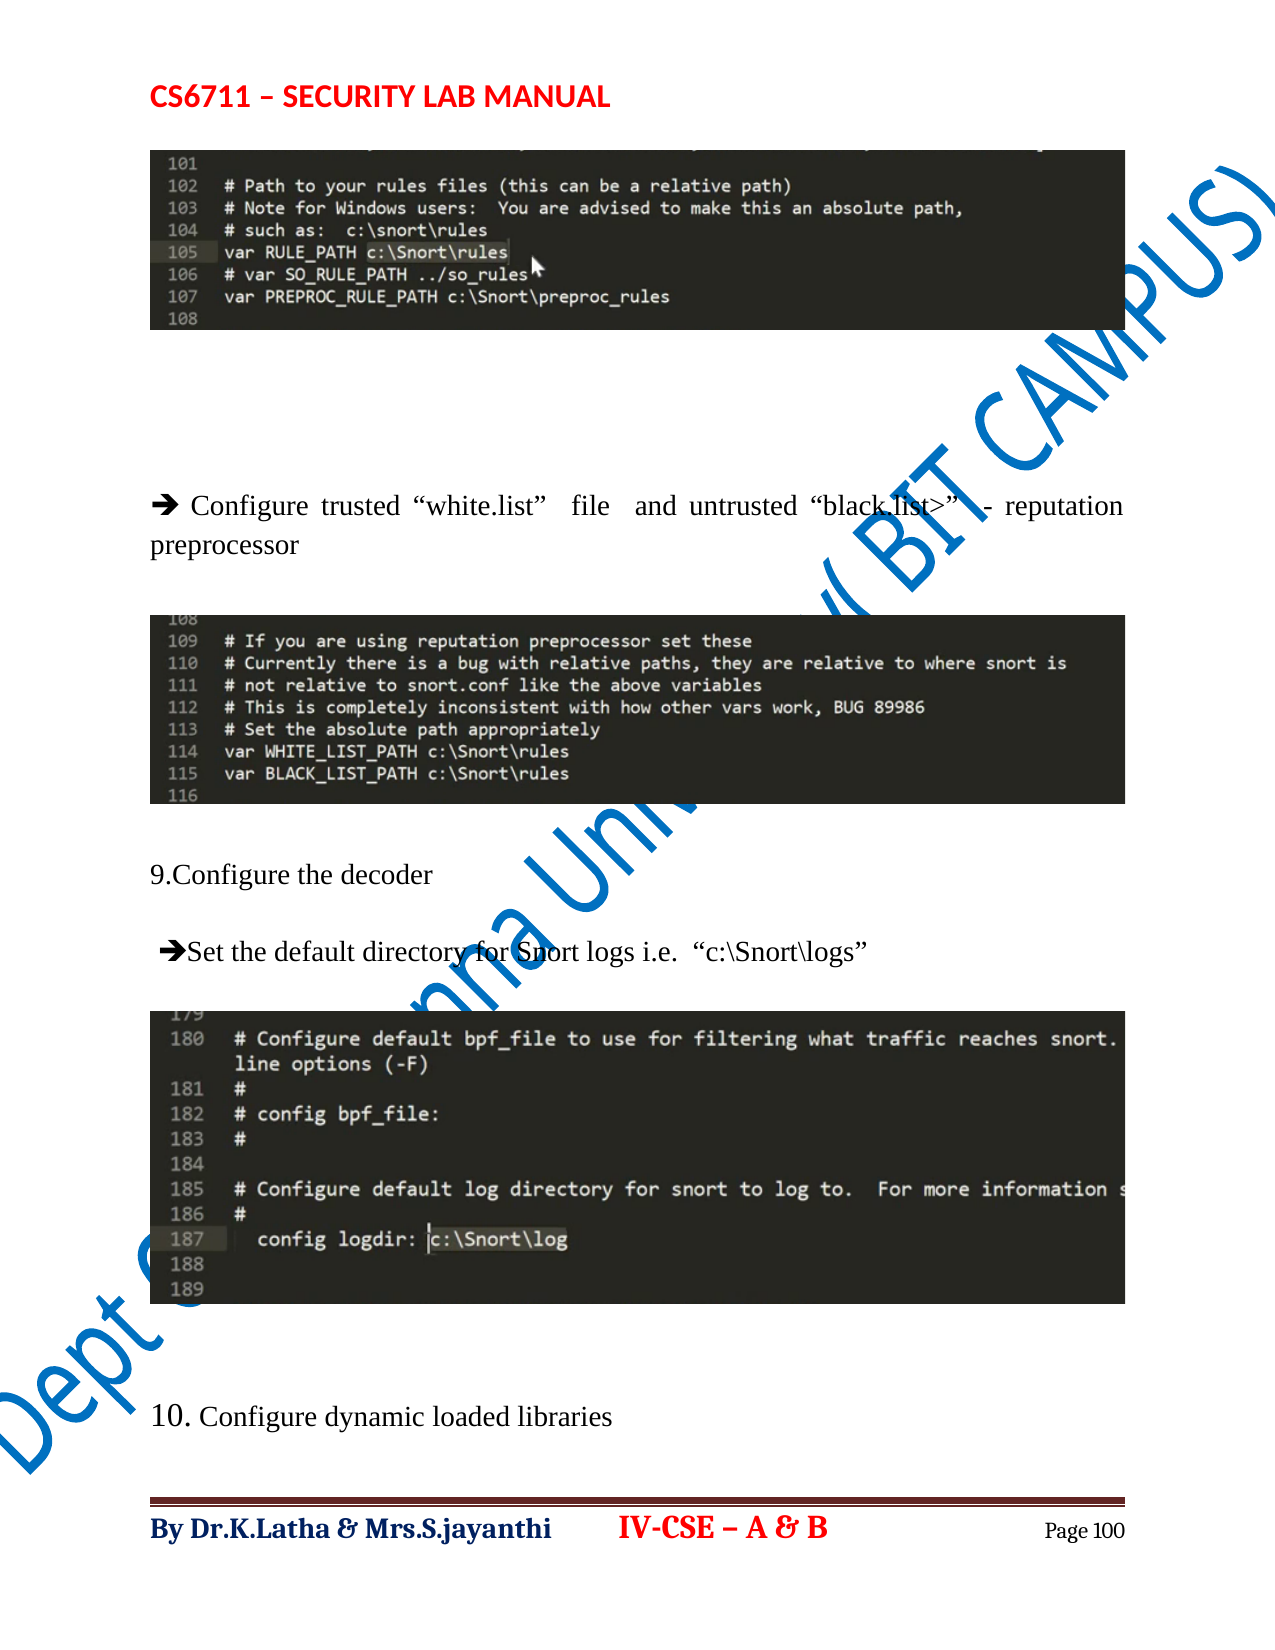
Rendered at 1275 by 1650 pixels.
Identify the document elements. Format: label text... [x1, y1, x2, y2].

text 10. Configure dynamic loaded libraries [150, 1396, 1125, 1434]
text Set the default directory for Snort logs i.e. “c:\Snort\logs” [150, 934, 1125, 968]
picture [150, 615, 1125, 804]
text Configure trusted “white.list” file and untrusted “black.list>” - reputation preprocessor [150, 488, 1125, 561]
picture [150, 150, 1125, 330]
text 9.Configure the decoder [150, 857, 1125, 891]
picture [150, 1011, 1125, 1304]
